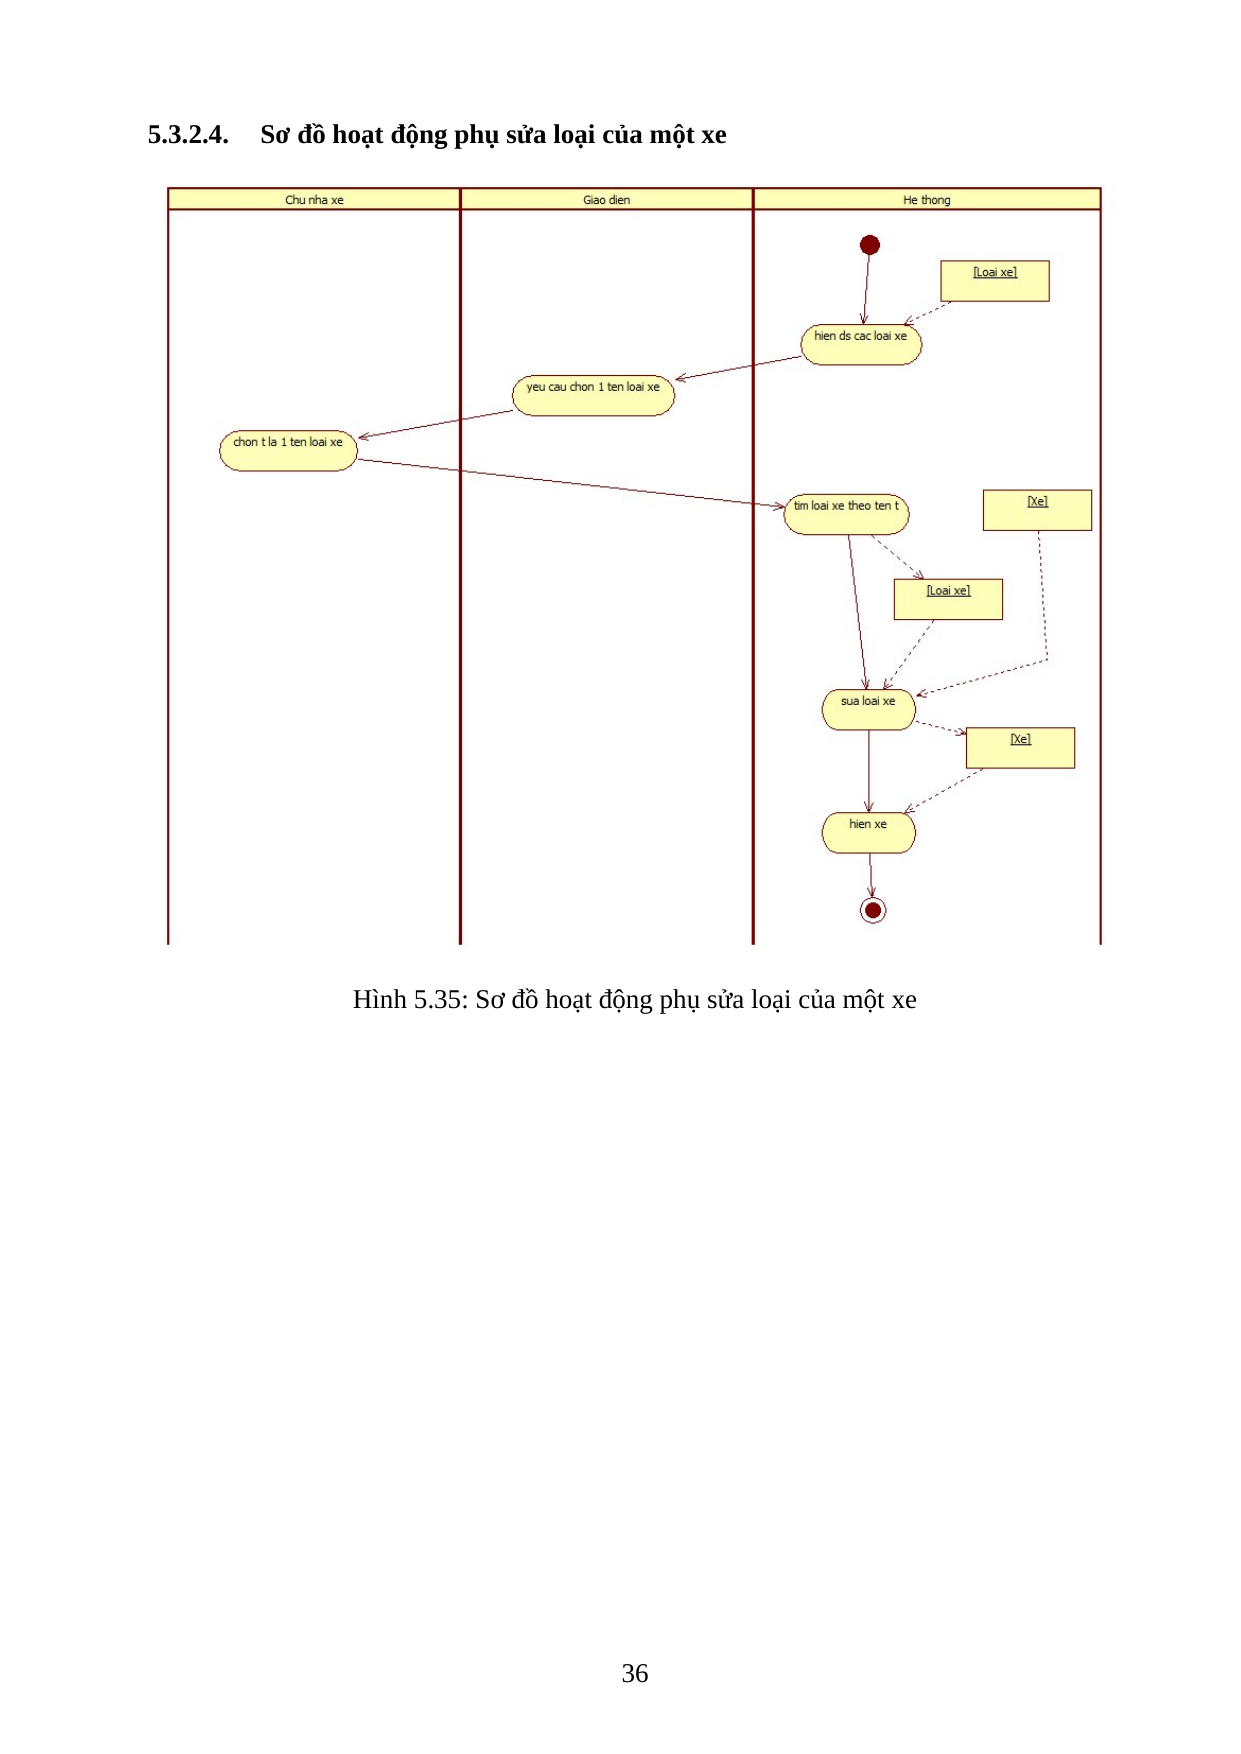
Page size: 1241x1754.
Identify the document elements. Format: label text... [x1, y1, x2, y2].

subtitle Sơ đồ hoạt động phụ sửa loại của một xe [148, 118, 1122, 149]
picture [147, 167, 1123, 965]
